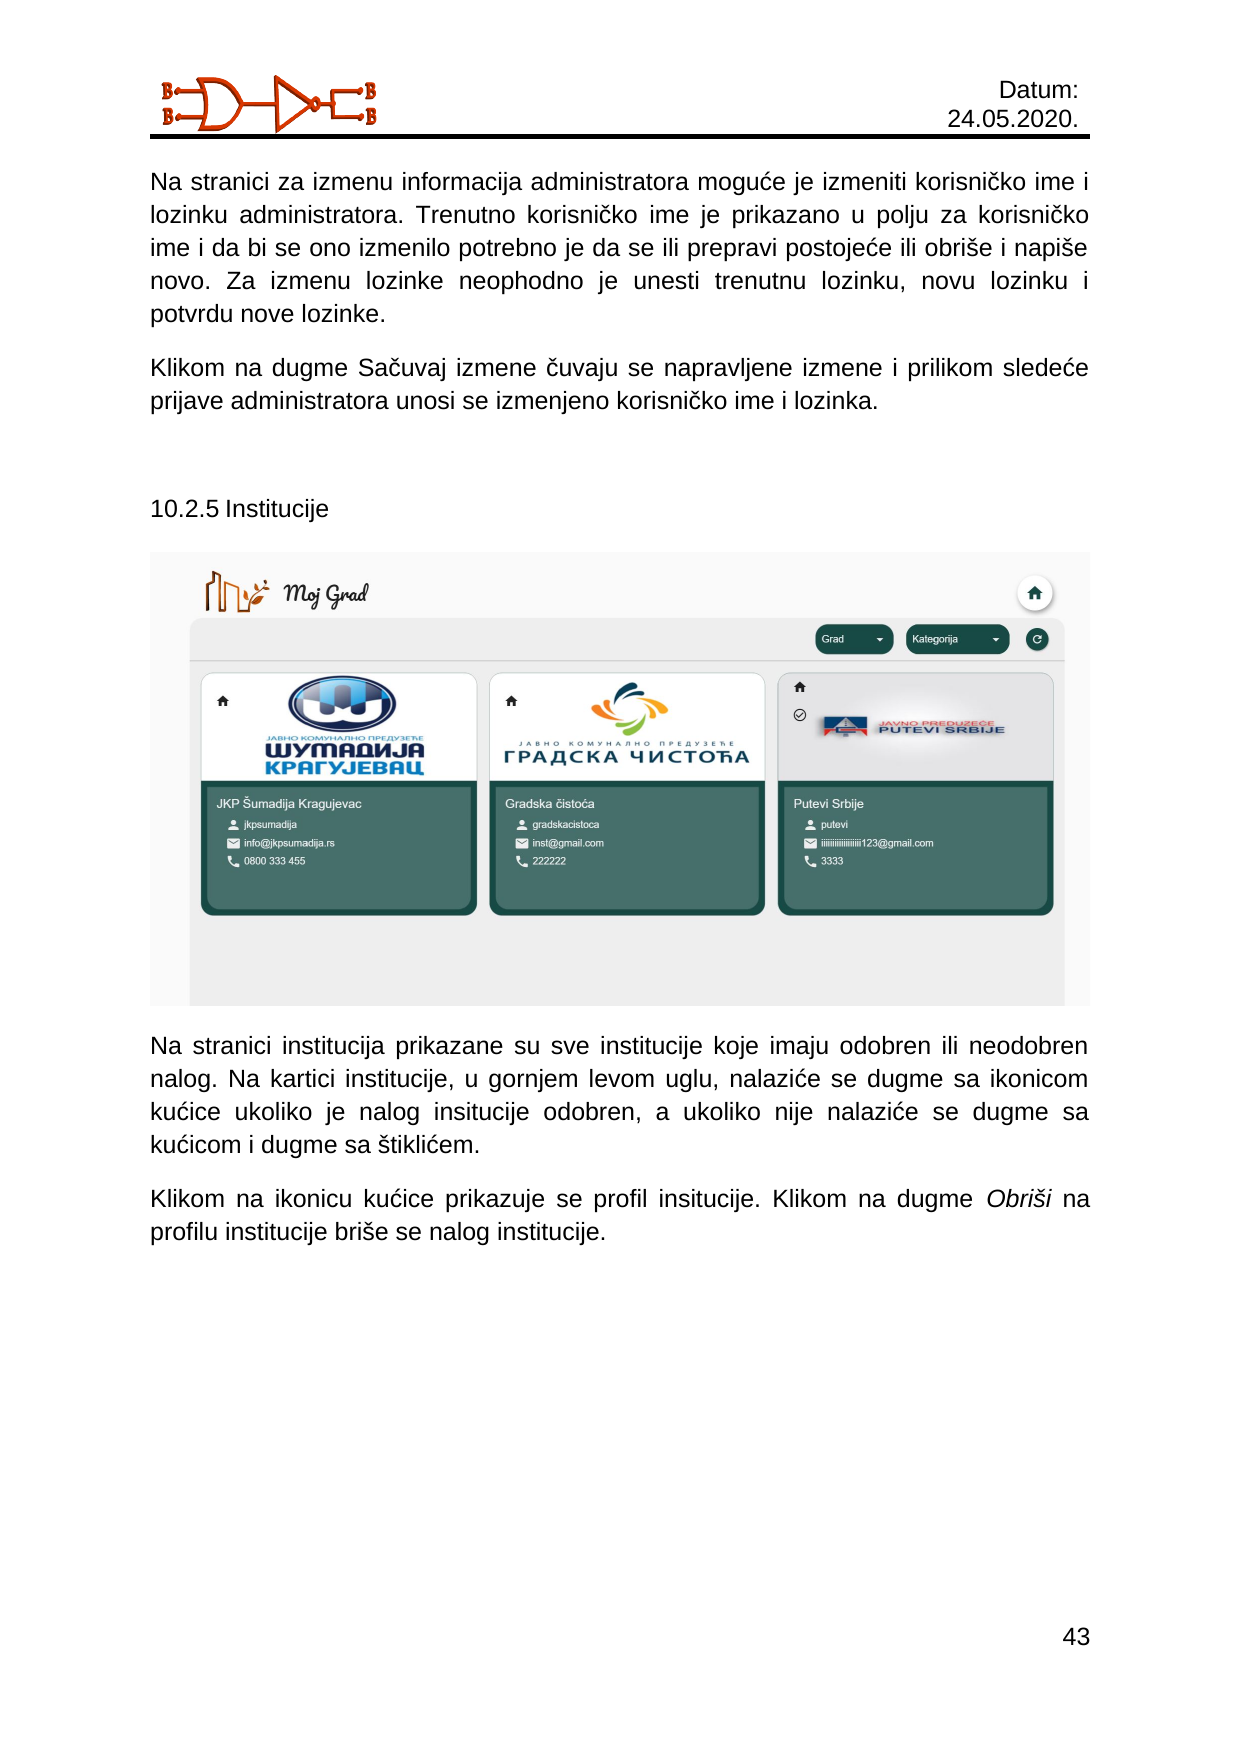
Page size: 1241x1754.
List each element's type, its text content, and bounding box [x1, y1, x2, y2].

text Na stranici institucija prikazane su sve institucije koje imaju odobren ili neodobren nalog. Na kartici institucije, u gornjem levom uglu, nalaziće se dugme sa ikonicom kućice ukoliko je nalog insitucije odobren, a ukoliko nije nalaziće se dugme sa kućicom i dugme sa štiklićem. [150, 1031, 1090, 1159]
subtitle Institucije [150, 494, 1090, 523]
picture [161, 75, 377, 134]
text Klikom na ikonicu kućice prikazuje se profil insitucije. Klikom na dugme Obriši na profilu institucije briše se nalog institucije. [150, 1184, 1090, 1246]
text Na stranici za izmenu informacija administratora moguće je izmeniti korisničko ime i lozinku administratora. Trenutno korisničko ime je prikazano u polju za korisničko ime i da bi se ono izmenilo potrebno je da se ili prepravi postojeće ili obriše i napiše novo. Za izmenu lozinke neophodno je unesti trenutnu lozinku, novu lozinku i potvrdu nove lozinke. [150, 167, 1090, 328]
picture [150, 552, 1091, 1006]
text Klikom na dugme Sačuvaj izmene čuvaju se napravljene izmene i prilikom sledeće prijave administratora unosi se izmenjeno korisničko ime i lozinka. [150, 353, 1090, 415]
